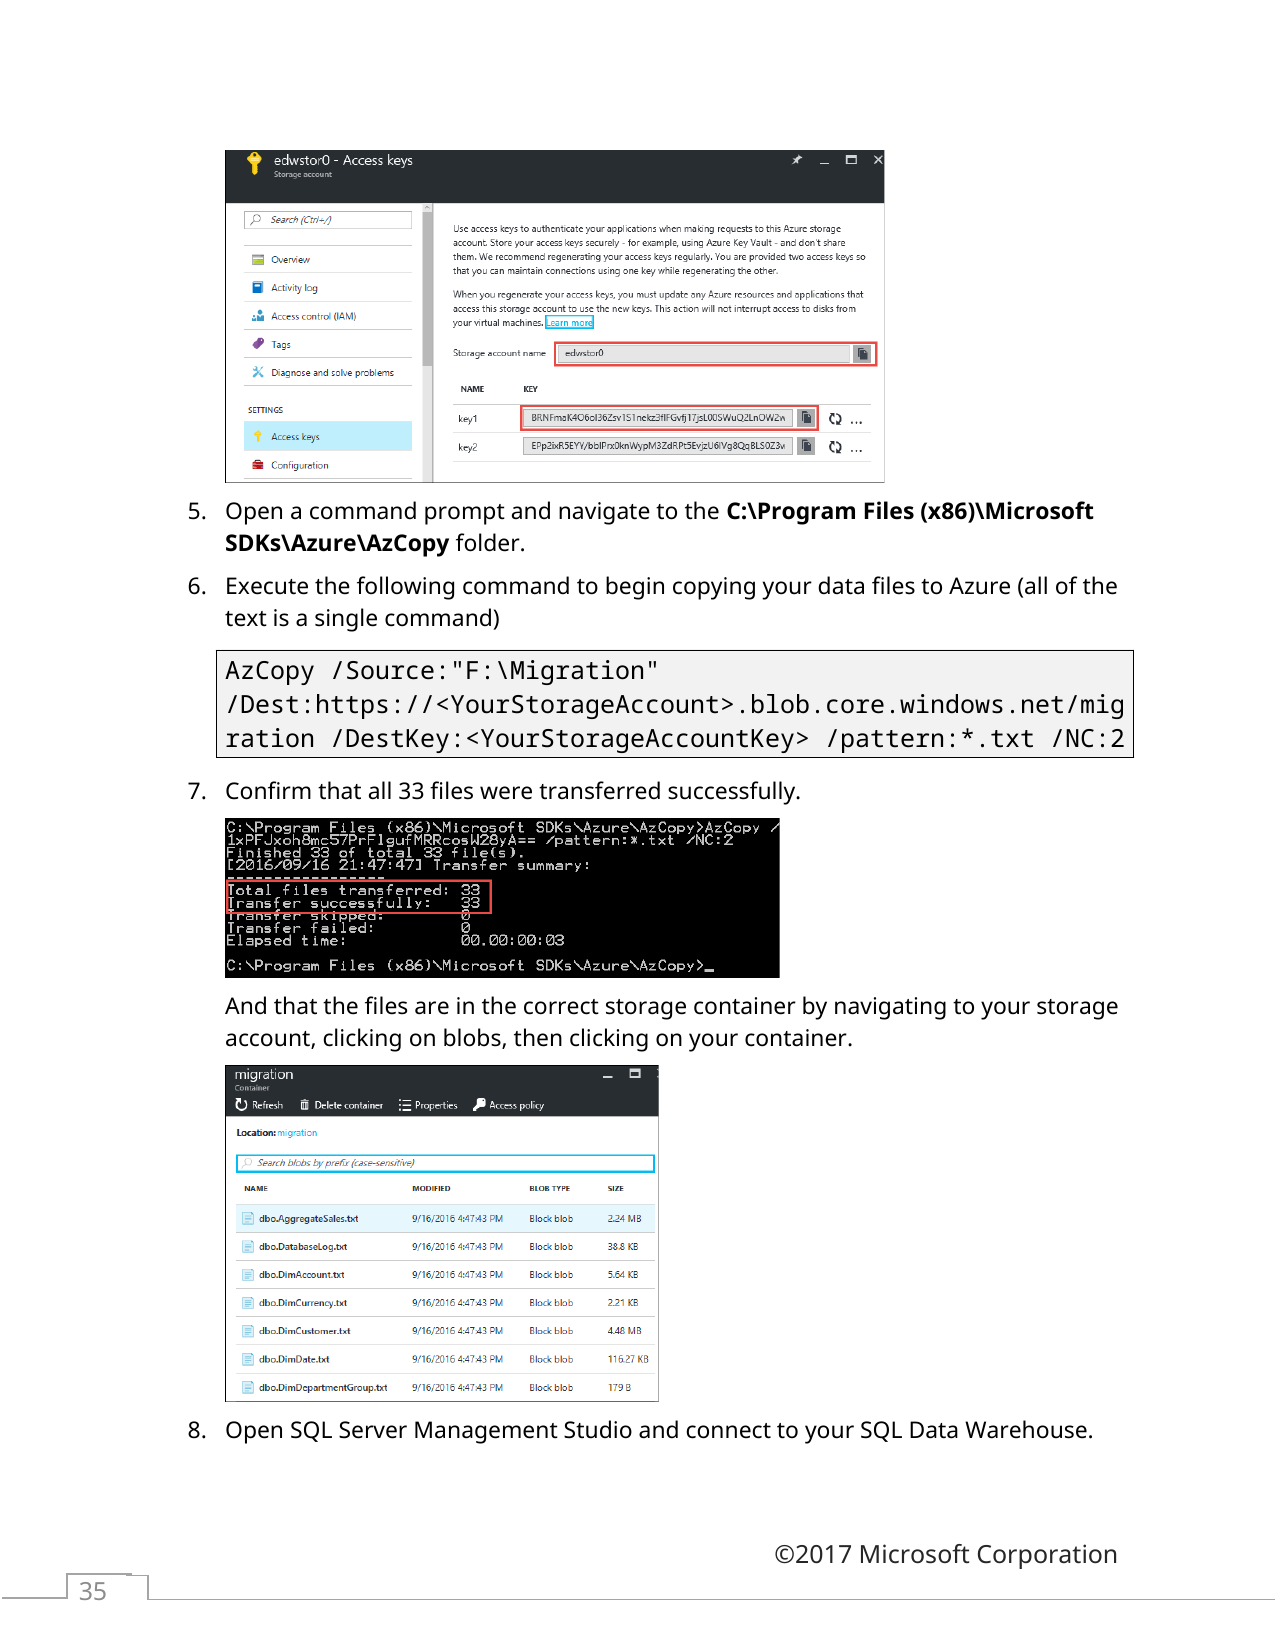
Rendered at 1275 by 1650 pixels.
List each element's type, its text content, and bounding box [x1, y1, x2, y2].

list Open SQL Server Management Studio and connect to your SQL Data Warehouse. [187, 1414, 1125, 1446]
picture [225, 818, 780, 978]
text And that the files are in the correct storage container by navigating to your storage account, clicking on blobs, then clicking on your container. [225, 990, 1125, 1053]
text AzCopy /Source:"F:\Migration" /Dest:https://<YourStorageAccount>.blob.core.windows.net/migration /DestKey:<YourStorageAccountKey> /pattern:*.txt /NC:2 [217, 651, 1133, 757]
picture [225, 150, 885, 483]
picture [225, 1065, 659, 1402]
list Open a command prompt and navigate to the C:\Program Files (x86)\Microsoft SDKs\Azure\AzCopy folder. [187, 495, 1125, 558]
list Execute the following command to begin copying your data files to Azure (all of the text is a single command) [187, 570, 1125, 633]
list Confirm that all 33 files were transferred successfully. [187, 774, 1125, 806]
